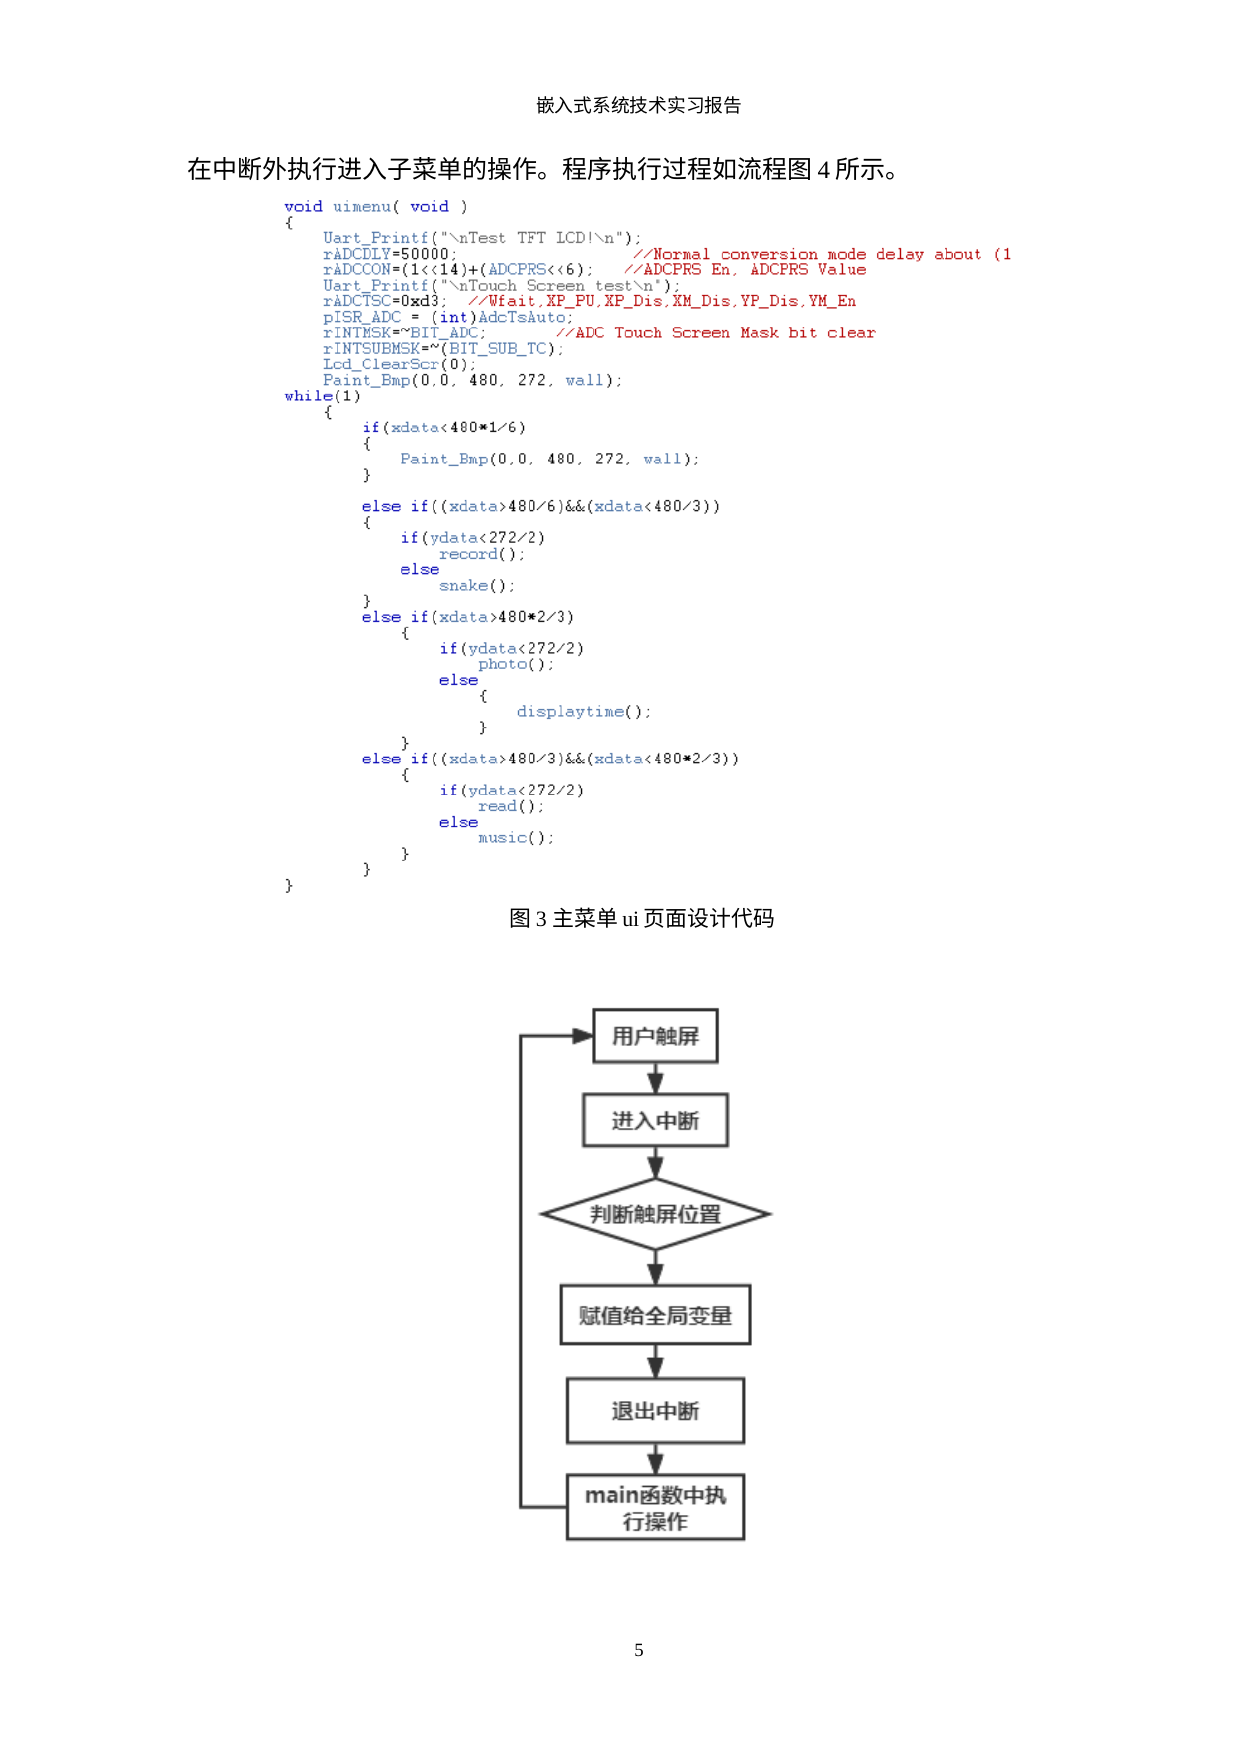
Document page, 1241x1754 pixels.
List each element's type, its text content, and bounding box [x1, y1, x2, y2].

picture [482, 971, 808, 1578]
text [187, 150, 1053, 186]
picture [273, 195, 1011, 894]
text 图3 主菜单ui页面设计代码 [187, 901, 1053, 932]
